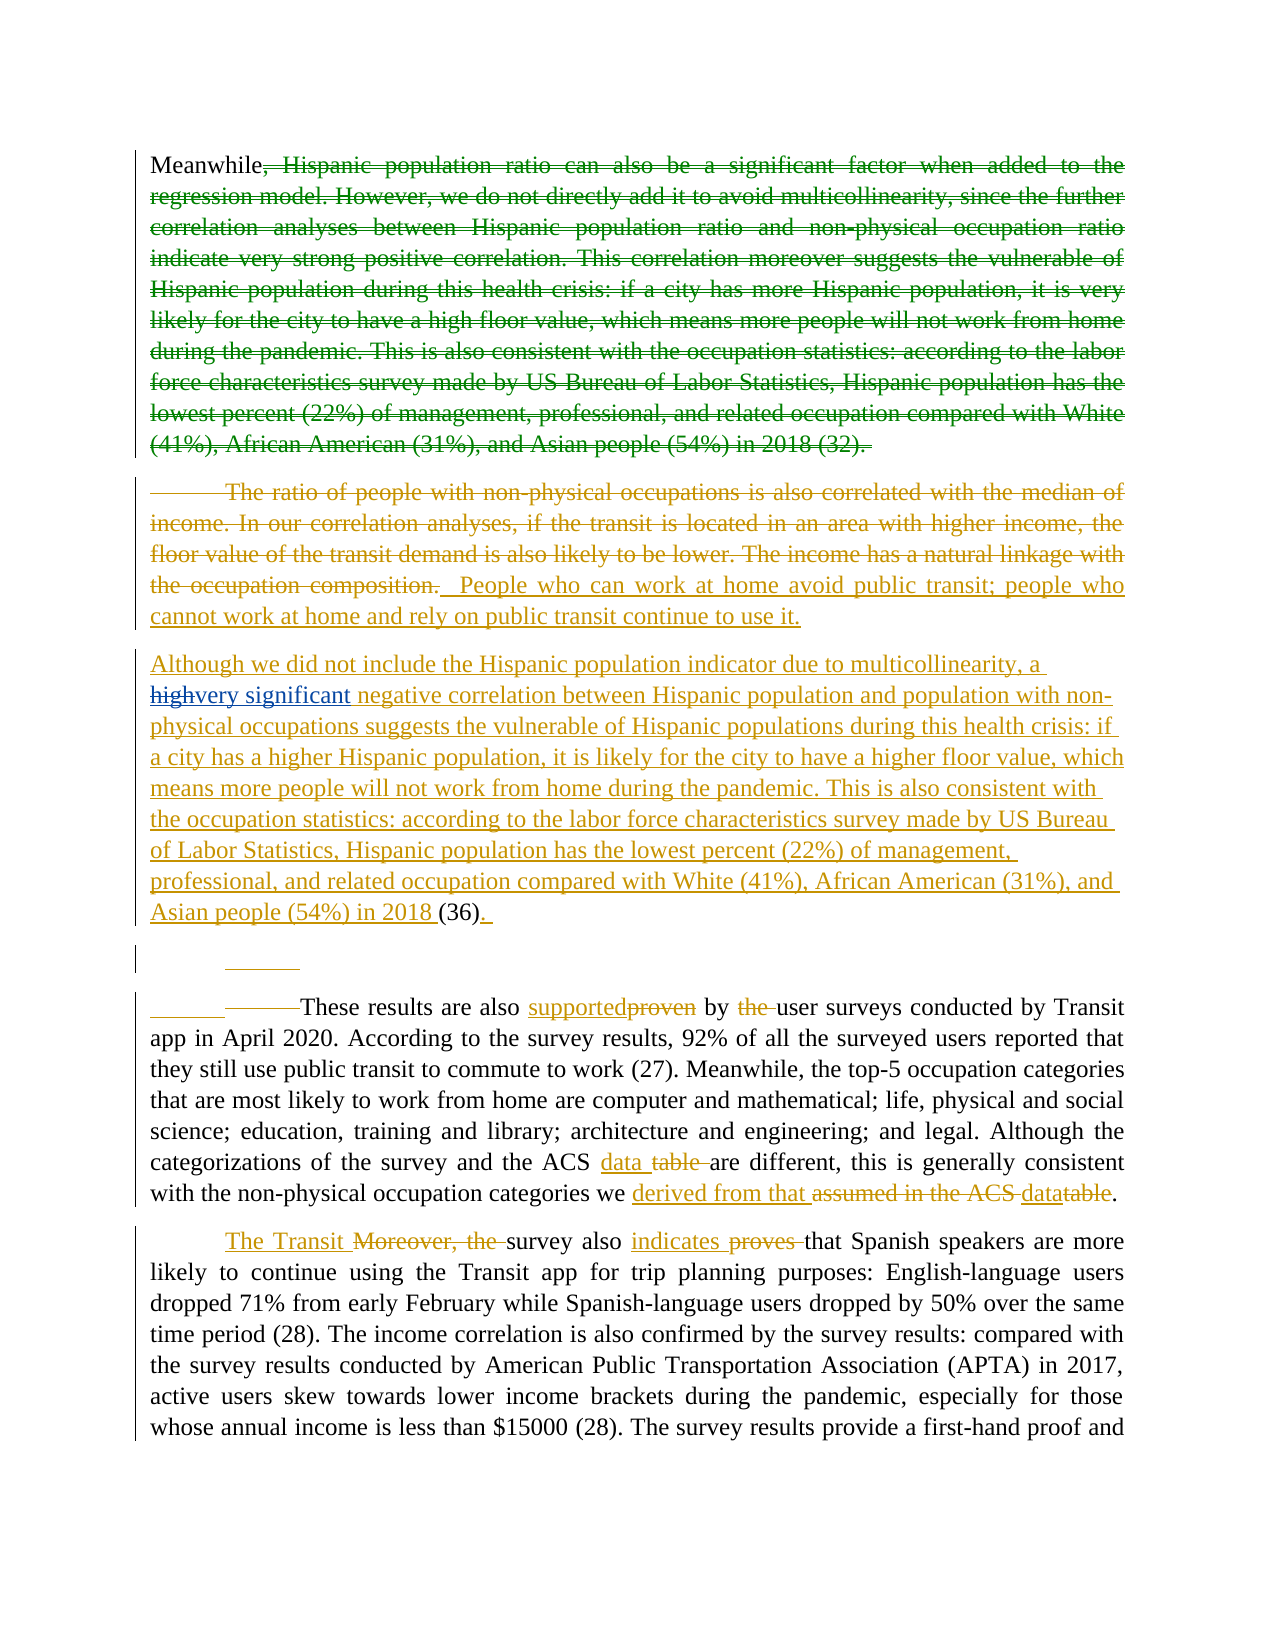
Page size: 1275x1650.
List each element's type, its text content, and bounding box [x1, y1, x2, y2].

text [150, 1226, 1125, 1441]
text (36) [150, 649, 1125, 926]
text These results are also by user surveys conducted by Transit app in April 2020. According to the survey results, 92% of all the surveyed users reported that they still use public transit to commute to work (27). Meanwhile, the top-5 occupation categories that are most likely to work from home are computer and mathematical; life, physical and social science; education, training and library; architecture and engineering; and legal. Although the categorizations of the survey and the ACS are different, this is generally consistent with the non-physical occupation categories we . [150, 992, 1125, 1207]
